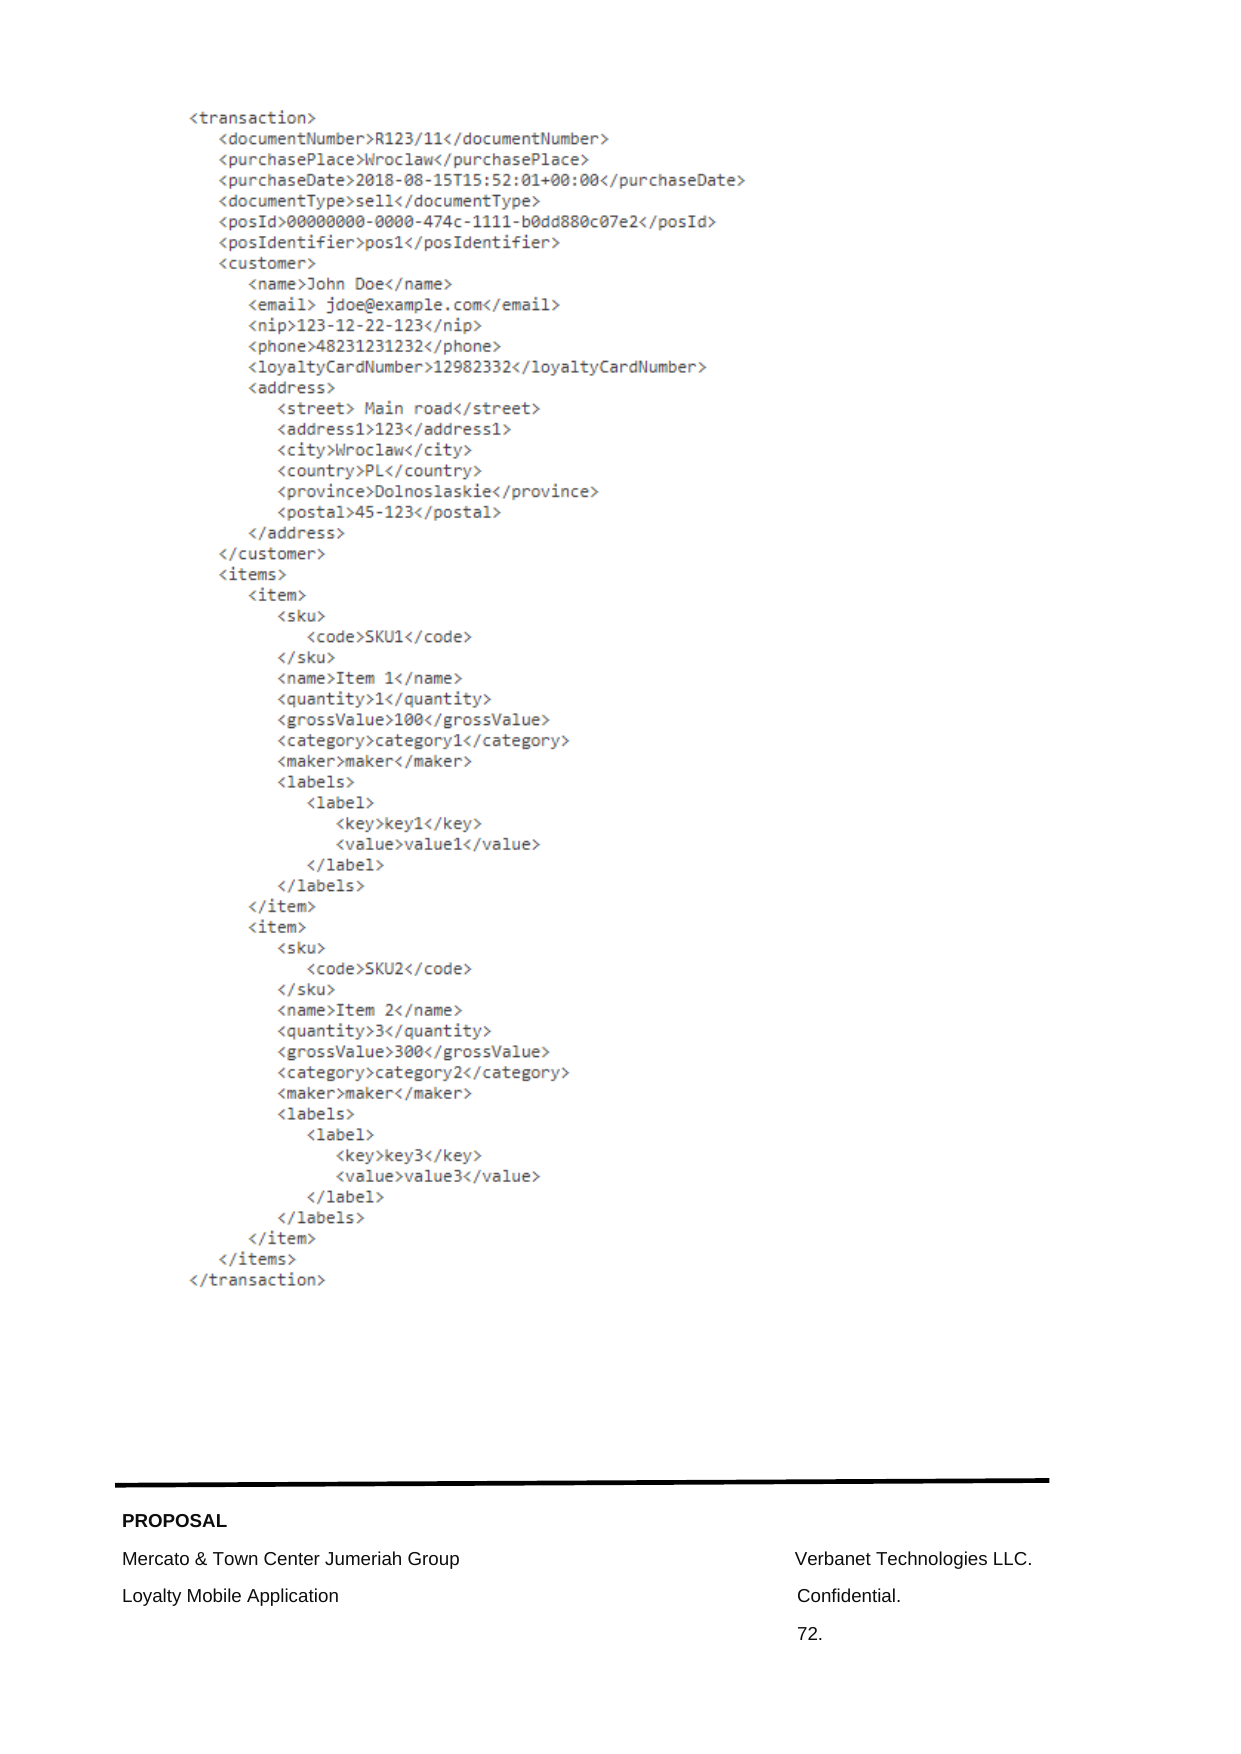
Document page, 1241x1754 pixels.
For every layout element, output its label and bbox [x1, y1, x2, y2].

picture [147, 109, 1078, 1308]
